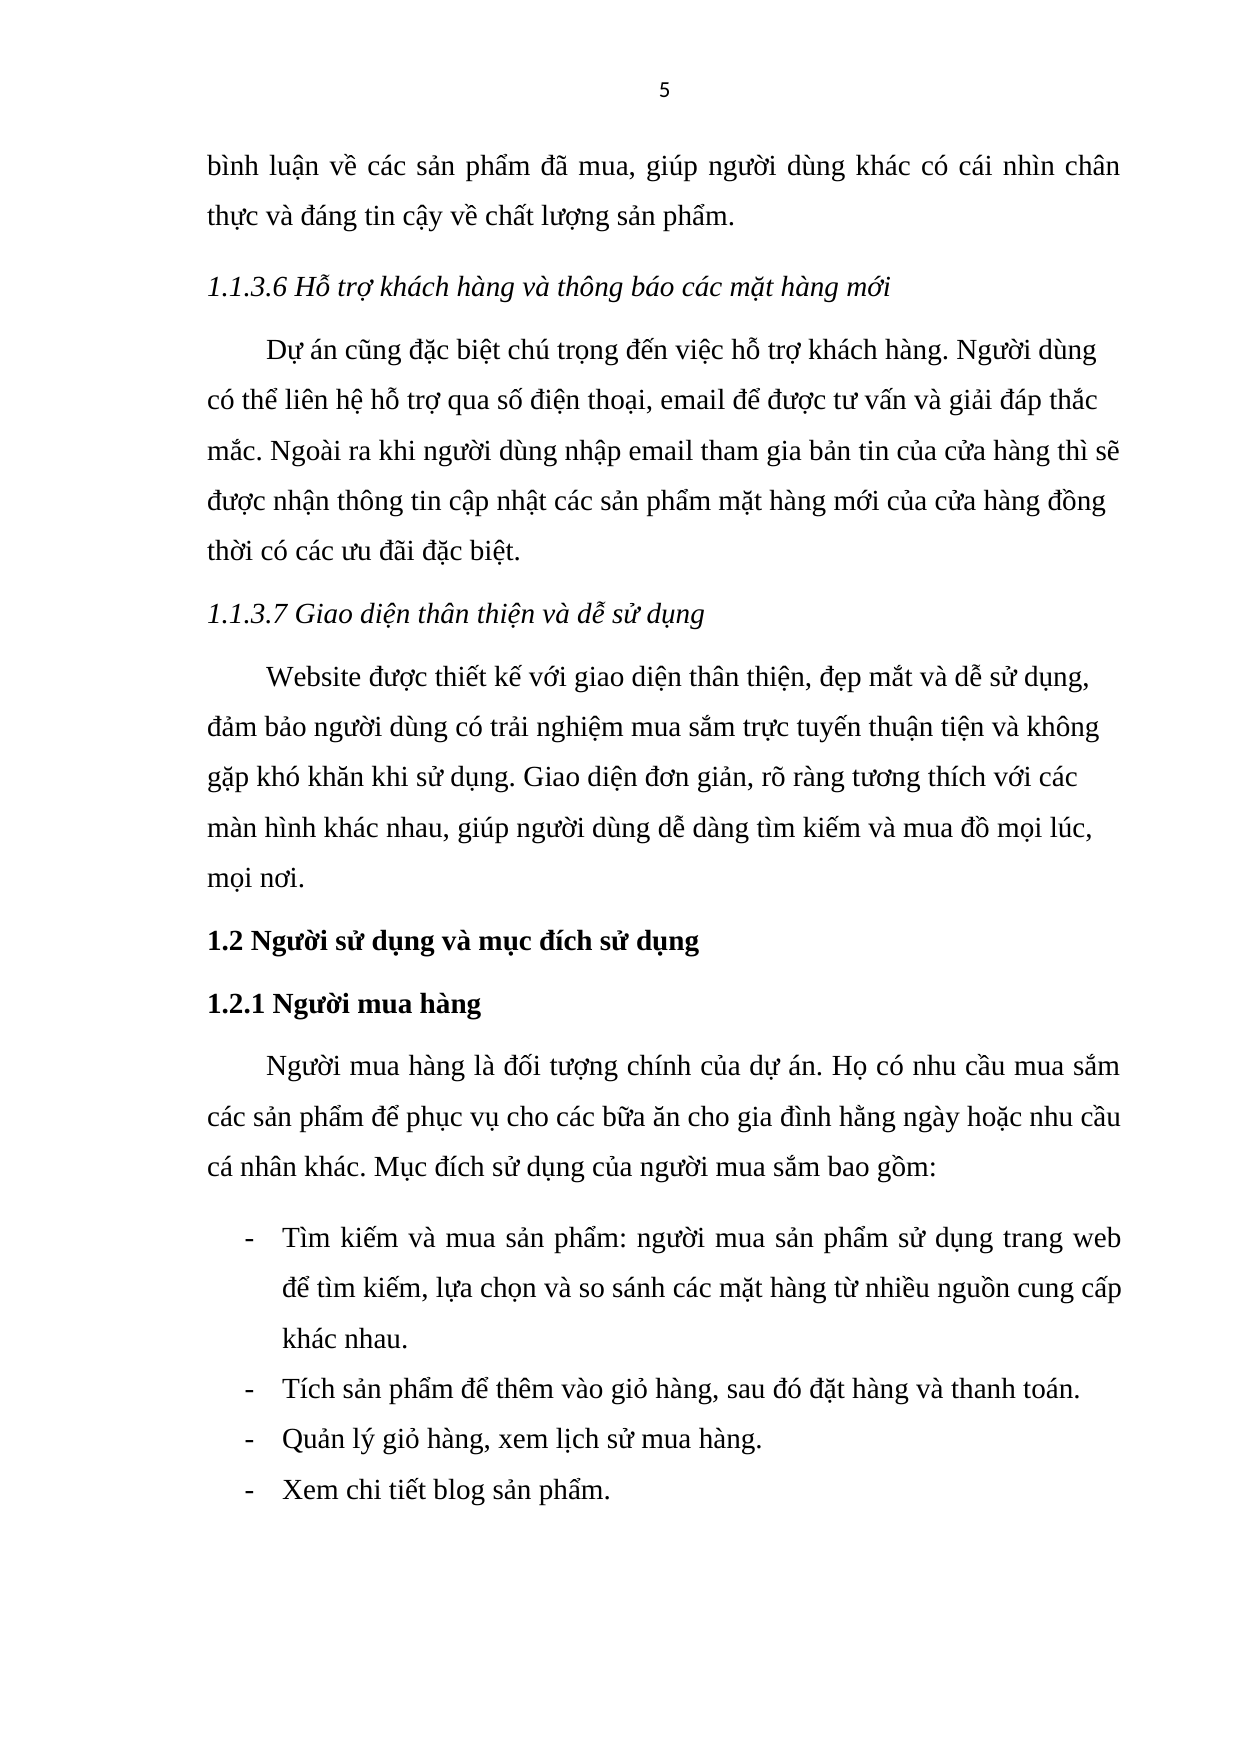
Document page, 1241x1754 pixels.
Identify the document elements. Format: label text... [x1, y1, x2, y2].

text Website được thiết kế với giao diện thân thiện, đẹp mắt và dễ sử dụng, đảm bảo người dùng có trải nghiệm mua sắm trực tuyến thuận tiện và không gặp khó khăn khi sử dụng. Giao diện đơn giản, rõ ràng tương thích với các màn hình khác nhau, giúp người dùng dễ dàng tìm kiếm và mua đồ mọi lúc, mọi nơi. [207, 659, 1122, 894]
list Quản lý giỏ hàng, xem lịch sử mua hàng. [244, 1422, 1122, 1455]
subtitle 1.1.3.7 Giao diện thân thiện và dễ sử dụng [207, 596, 1122, 629]
list Xem chi tiết blog sản phẩm. [244, 1472, 1122, 1505]
subtitle 1.2.1 Người mua hàng [207, 986, 1122, 1019]
subtitle 1.2 Người sử dụng và mục đích sử dụng [207, 923, 1122, 956]
list Tích sản phẩm để thêm vào giỏ hàng, sau đó đặt hàng và thanh toán. [244, 1371, 1122, 1405]
subtitle 1.1.3.6 Hỗ trợ khách hàng và thông báo các mặt hàng mới [207, 269, 1122, 303]
text Người mua hàng là đối tượng chính của dự án. Họ có nhu cầu mua sắm các sản phẩm để phục vụ cho các bữa ăn cho gia đình hằng ngày hoặc nhu cầu cá nhân khác. Mục đích sử dụng của người mua sắm bao gồm: [207, 1048, 1122, 1183]
list Tìm kiếm và mua sản phẩm: người mua sản phẩm sử dụng trang web để tìm kiếm, lựa chọn và so sánh các mặt hàng từ nhiều nguồn cung cấp khác nhau. [244, 1220, 1122, 1354]
text Dự án cũng đặc biệt chú trọng đến việc hỗ trợ khách hàng. Người dùng có thể liên hệ hỗ trợ qua số điện thoại, email để được tư vấn và giải đáp thắc mắc. Ngoài ra khi người dùng nhập email tham gia bản tin của cửa hàng thì sẽ được nhận thông tin cập nhật các sản phẩm mặt hàng mới của cửa hàng đồng thời có các ưu đãi đặc biệt. [207, 332, 1122, 567]
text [207, 148, 1122, 232]
